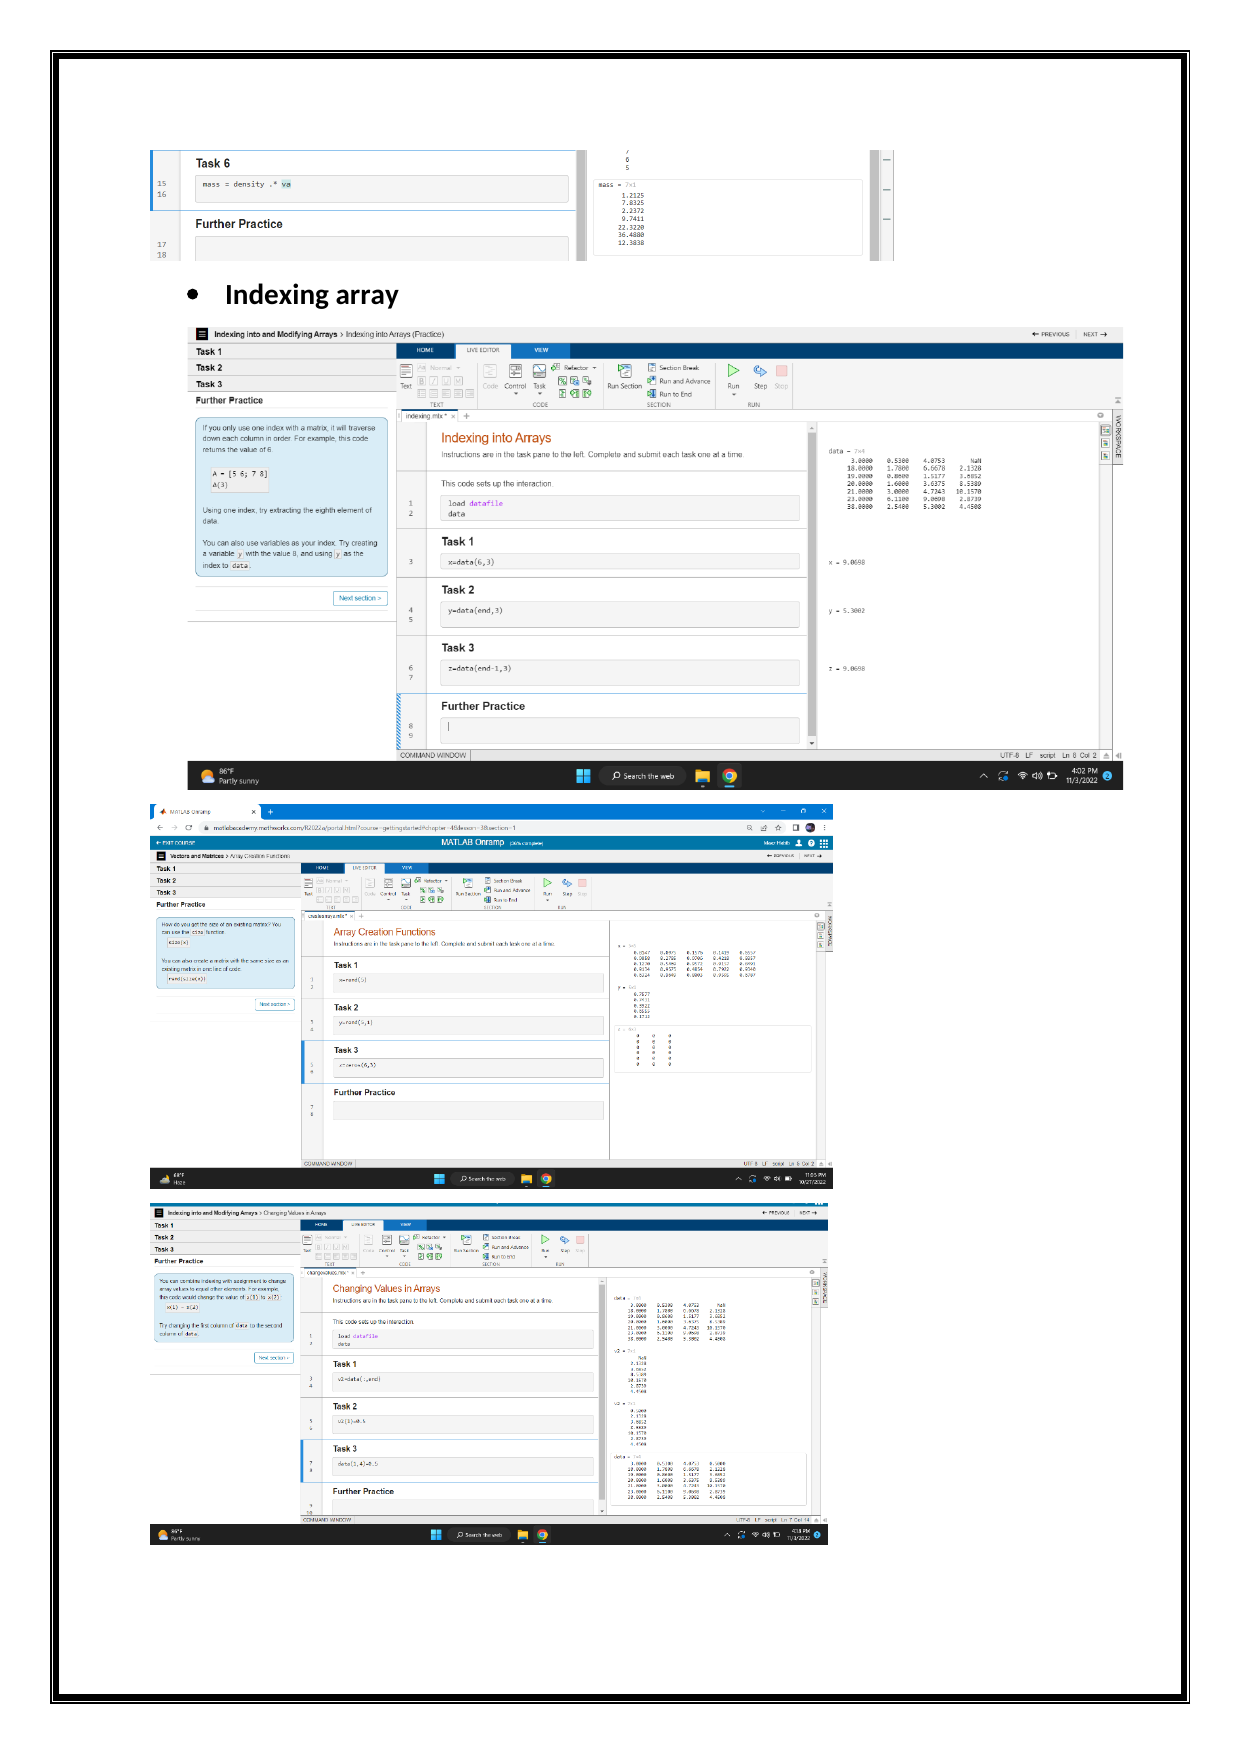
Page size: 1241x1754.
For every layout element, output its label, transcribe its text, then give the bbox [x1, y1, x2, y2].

list Indexing array [187, 276, 1090, 312]
picture [150, 150, 896, 261]
picture [150, 850, 833, 1189]
picture [187, 327, 1124, 790]
picture [150, 804, 833, 835]
picture [150, 1207, 828, 1545]
